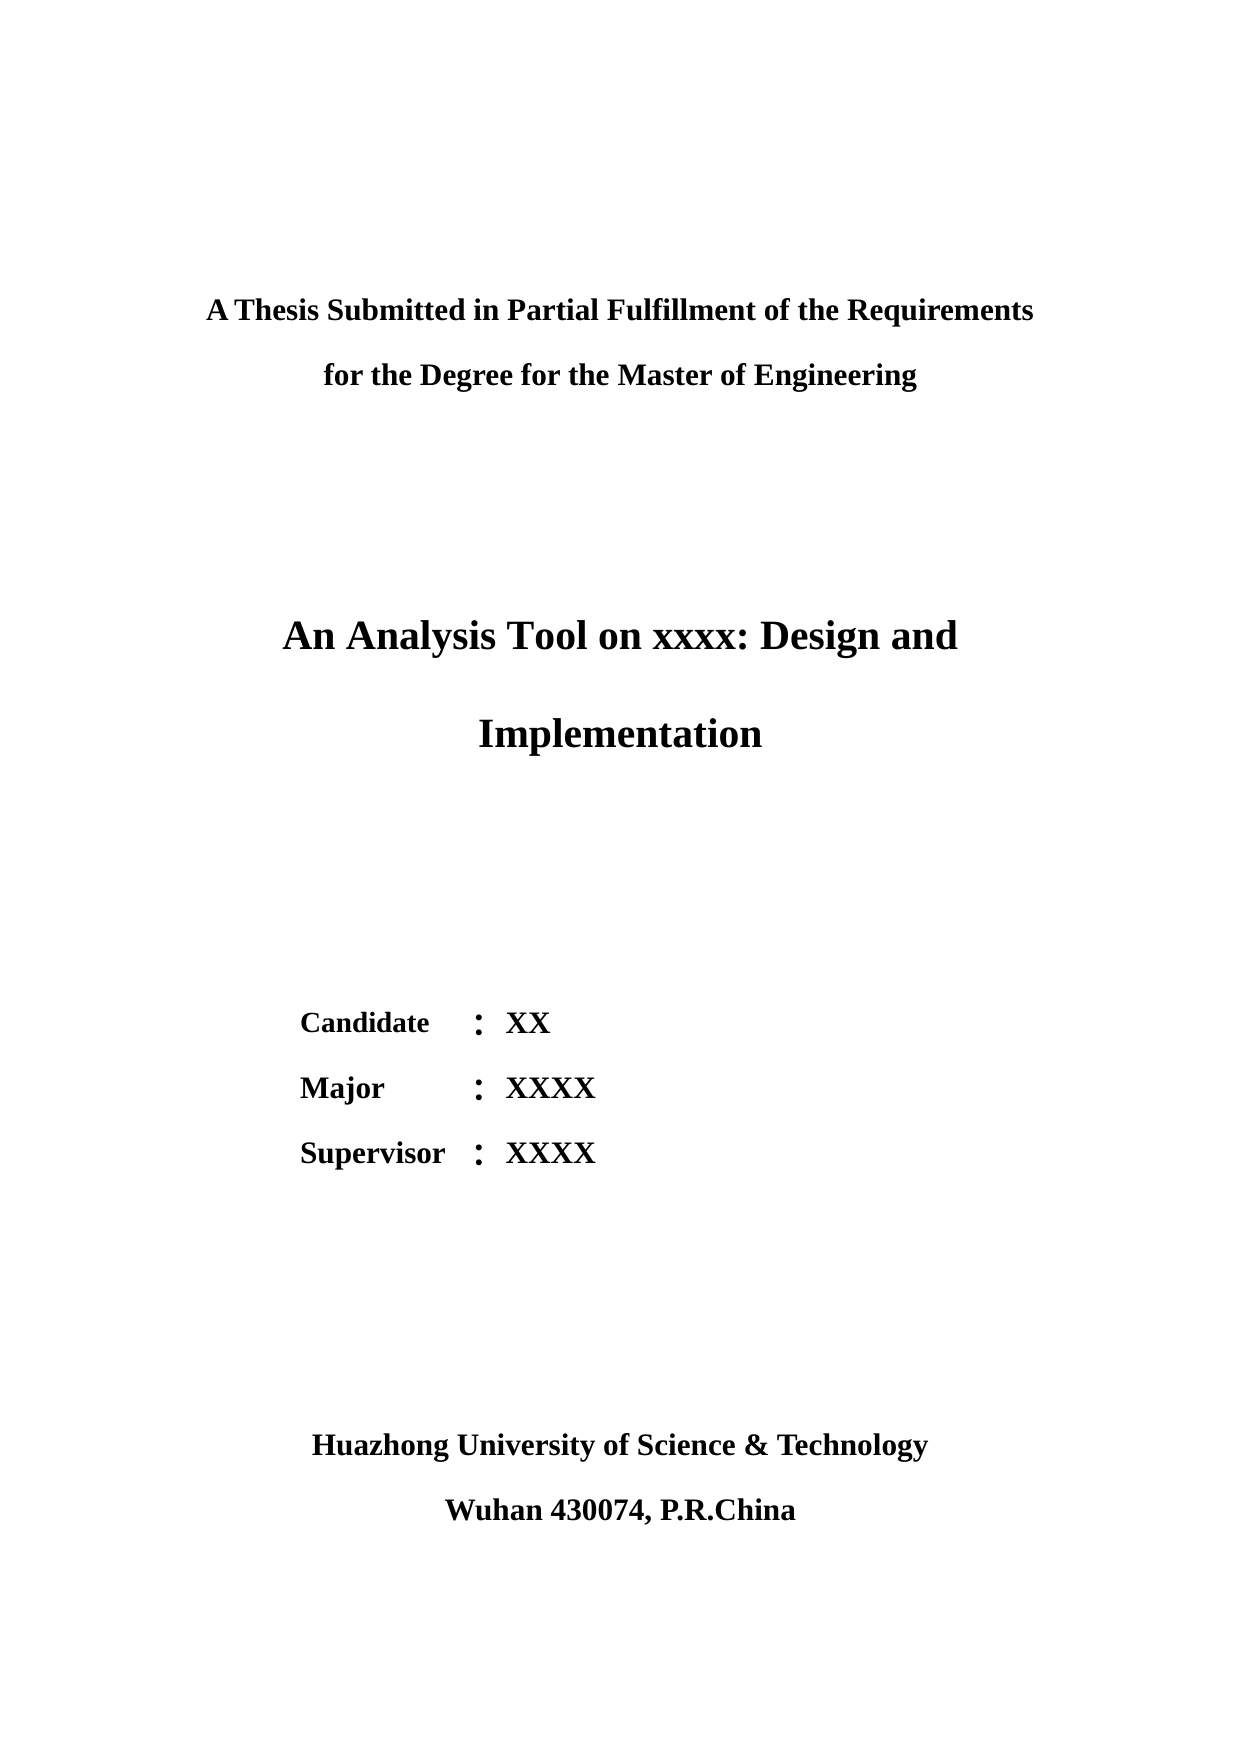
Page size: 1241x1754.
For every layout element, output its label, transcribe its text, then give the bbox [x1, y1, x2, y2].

table_cell XXXX [496, 1055, 940, 1120]
table_header Candidate [300, 990, 471, 1055]
table_cell Supervisor [300, 1120, 471, 1185]
text Wuhan 430074, P.R.China [165, 1477, 1075, 1542]
table_header XX [496, 990, 940, 1055]
text A Thesis Submitted in Partial Fulfillment of the Requirements [165, 277, 1075, 342]
text An Analysis Tool on xxxx: Design and Implementation [165, 602, 1075, 765]
table_cell XXXX [496, 1120, 940, 1185]
table_cell ： [471, 1120, 496, 1185]
table_header ： [471, 990, 496, 1055]
table_cell Major [300, 1055, 471, 1120]
text for the Degree for the Master of Engineering [165, 342, 1075, 407]
text Huazhong University of Science & Technology [165, 1412, 1075, 1477]
table_cell ： [471, 1055, 496, 1120]
